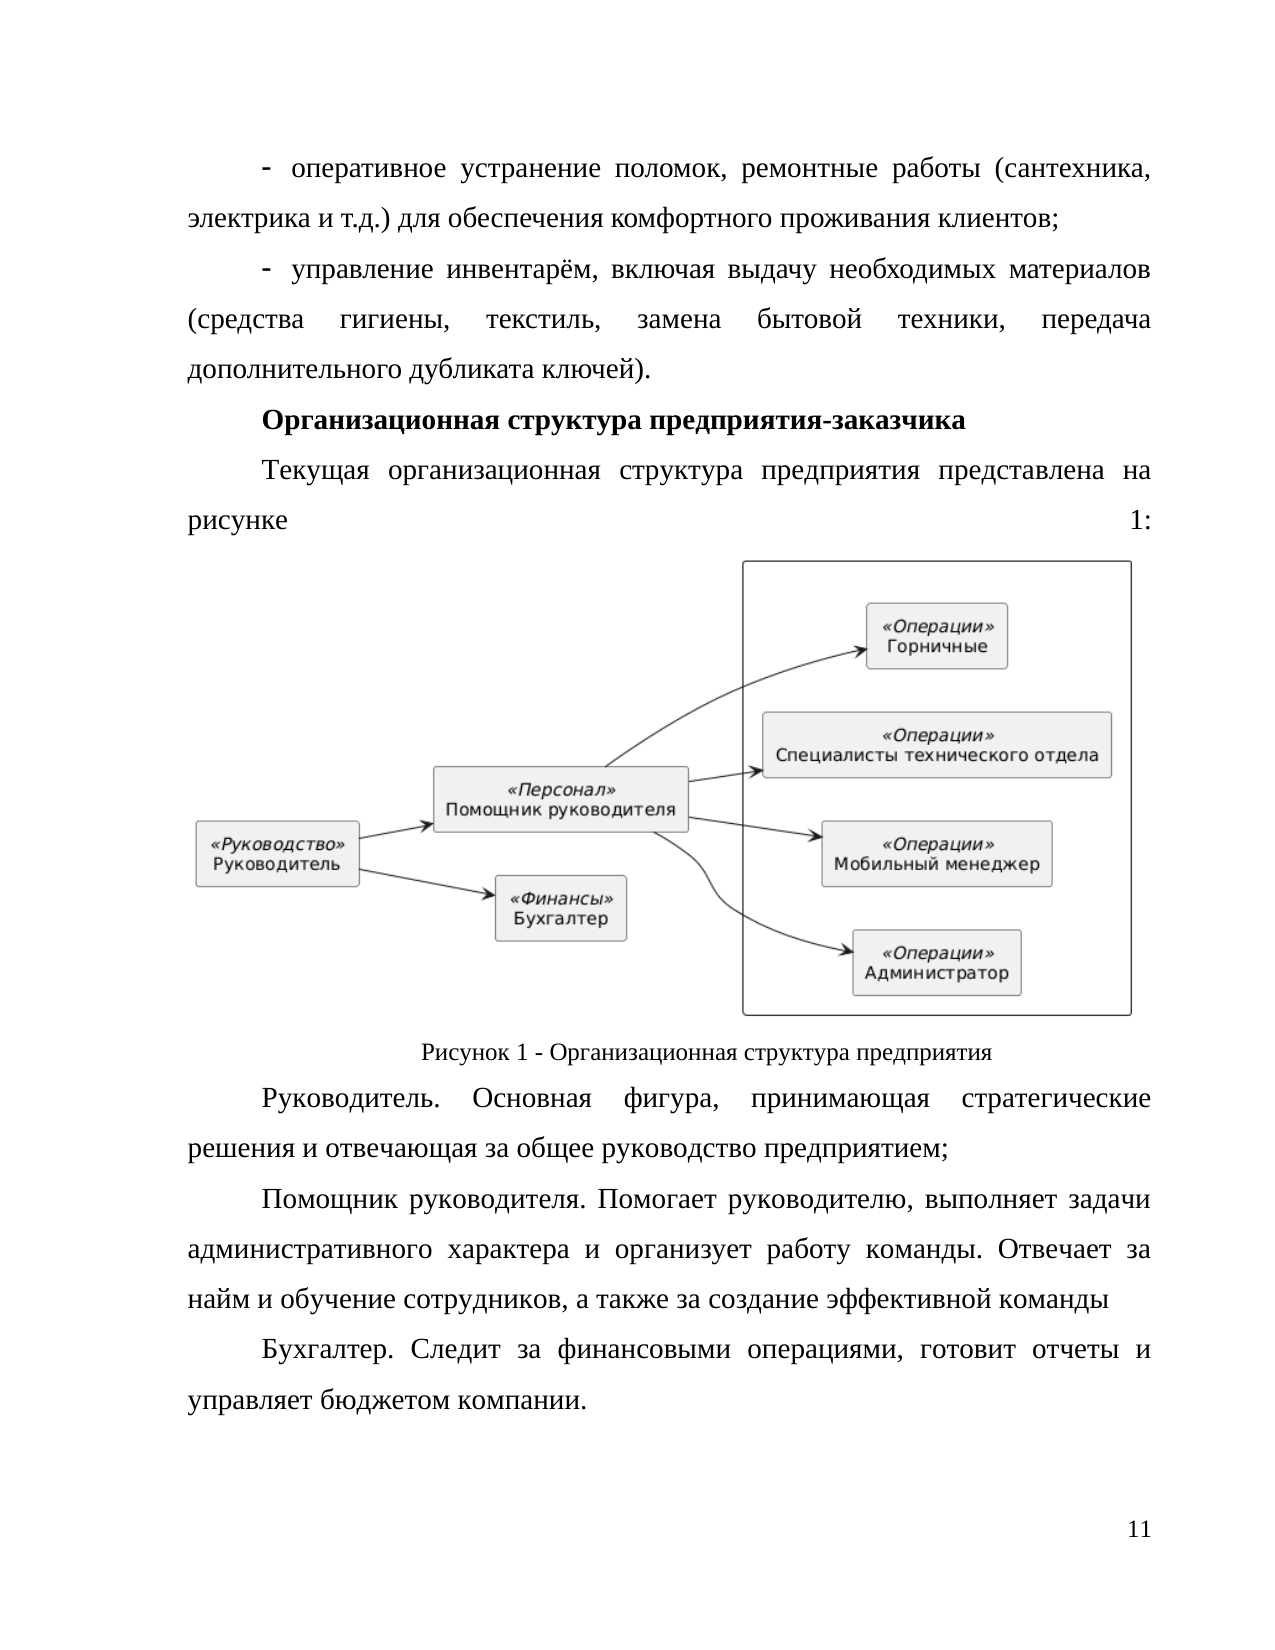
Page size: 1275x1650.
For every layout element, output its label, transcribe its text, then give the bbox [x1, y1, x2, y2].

text Руководитель. Основная фигура, принимающая стратегические решения и отвечающая за общее руководство предприятием; [187, 1080, 1152, 1164]
text Организационная структура предприятия-заказчика [187, 402, 1152, 435]
text Бухгалтер. Следит за финансовыми операциями, готовит отчеты и управляет бюджетом компании. [187, 1332, 1152, 1416]
text Помощник руководителя. Помогает руководителю, выполняет задачи административного характера и организует работу команды. Отвечает за найм и обучение сотрудников, а также за создание эффективной команды [187, 1181, 1152, 1315]
picture [187, 552, 1137, 1021]
list управление инвентарём, включая выдачу необходимых материалов (средства гигиены, текстиль, замена бытовой техники, передача дополнительного дубликата ключей). [187, 251, 1152, 385]
list оперативное устранение поломок, ремонтные работы (сантехника, электрика и т.д.) для обеспечения комфортного проживания клиентов; [187, 150, 1152, 234]
text Рисунок 1 - Организационная структура предприятия [187, 1037, 1152, 1066]
